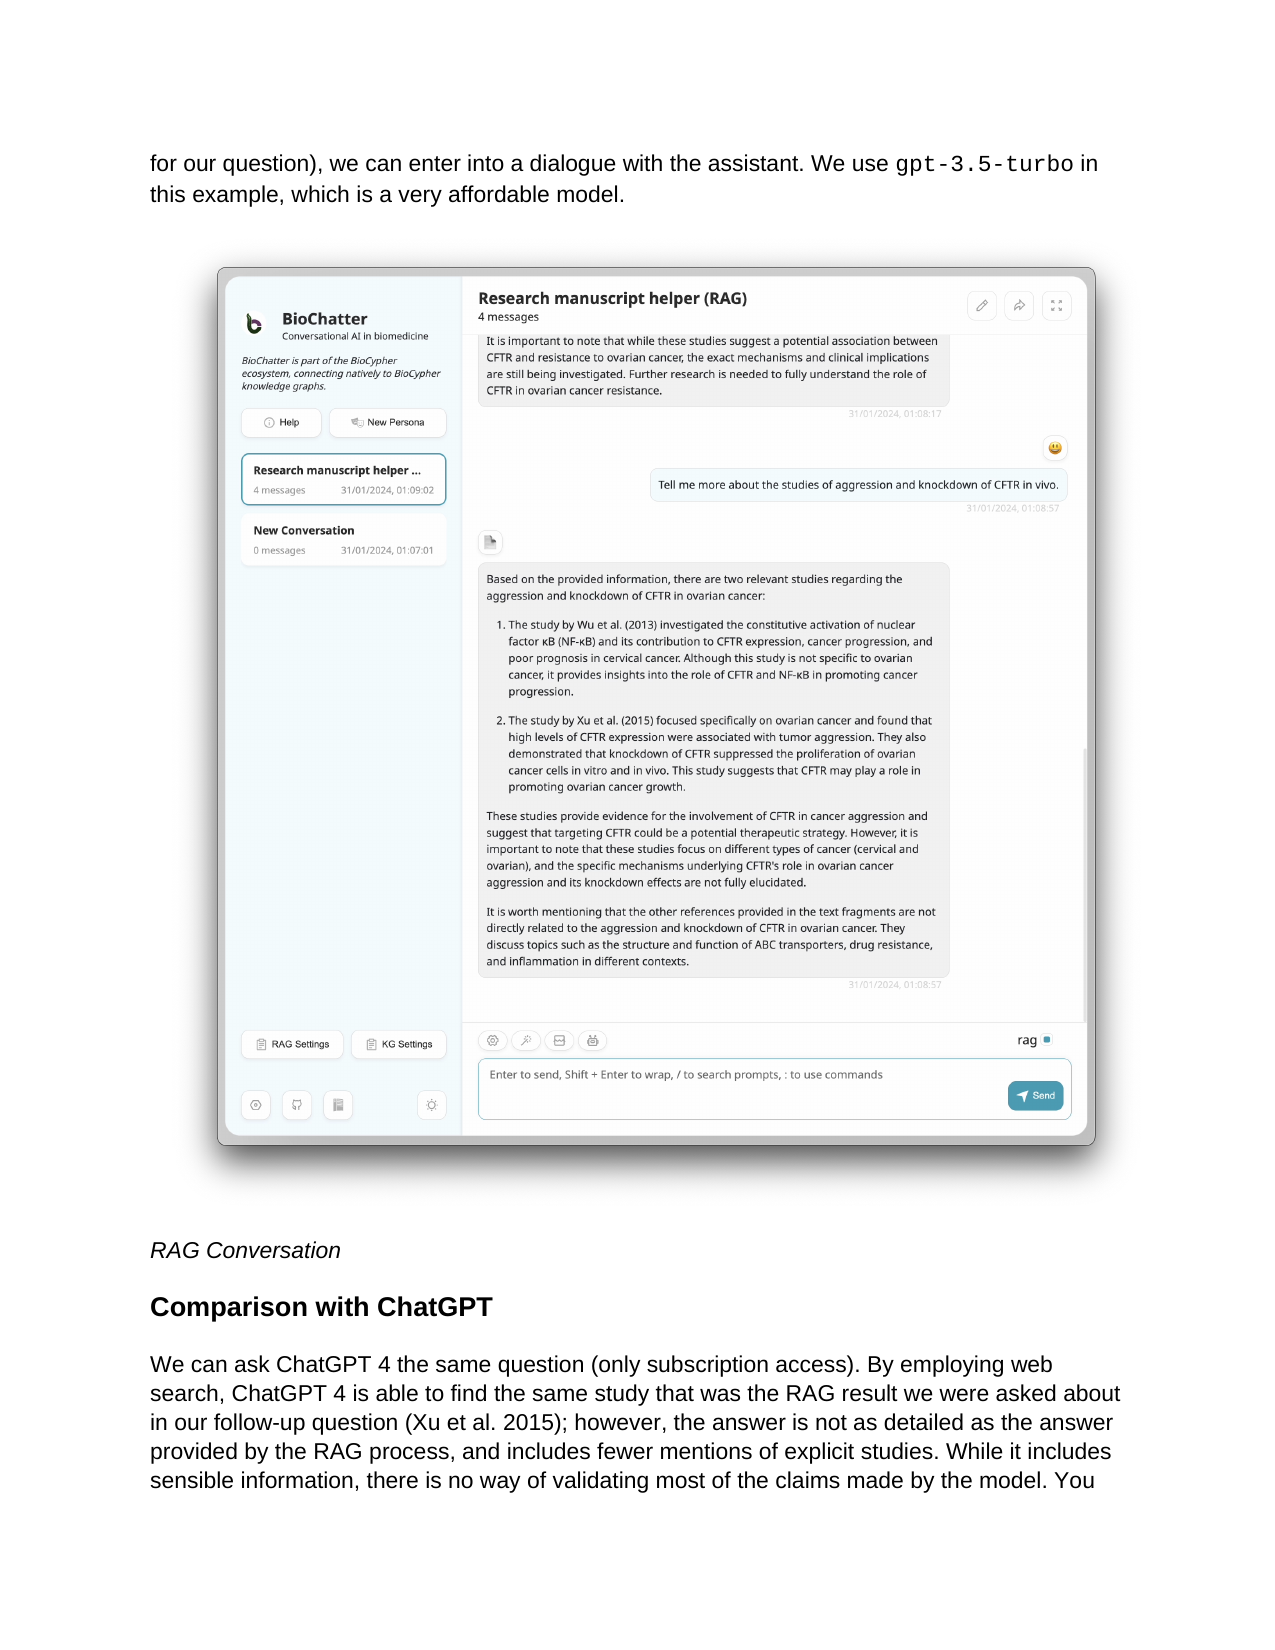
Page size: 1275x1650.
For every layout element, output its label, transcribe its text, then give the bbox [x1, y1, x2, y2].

text RAG Conversation [150, 1237, 1125, 1264]
picture [168, 235, 1144, 1210]
subtitle Comparison with ChatGPT [150, 1291, 1125, 1323]
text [150, 1351, 1125, 1493]
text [150, 150, 1125, 207]
